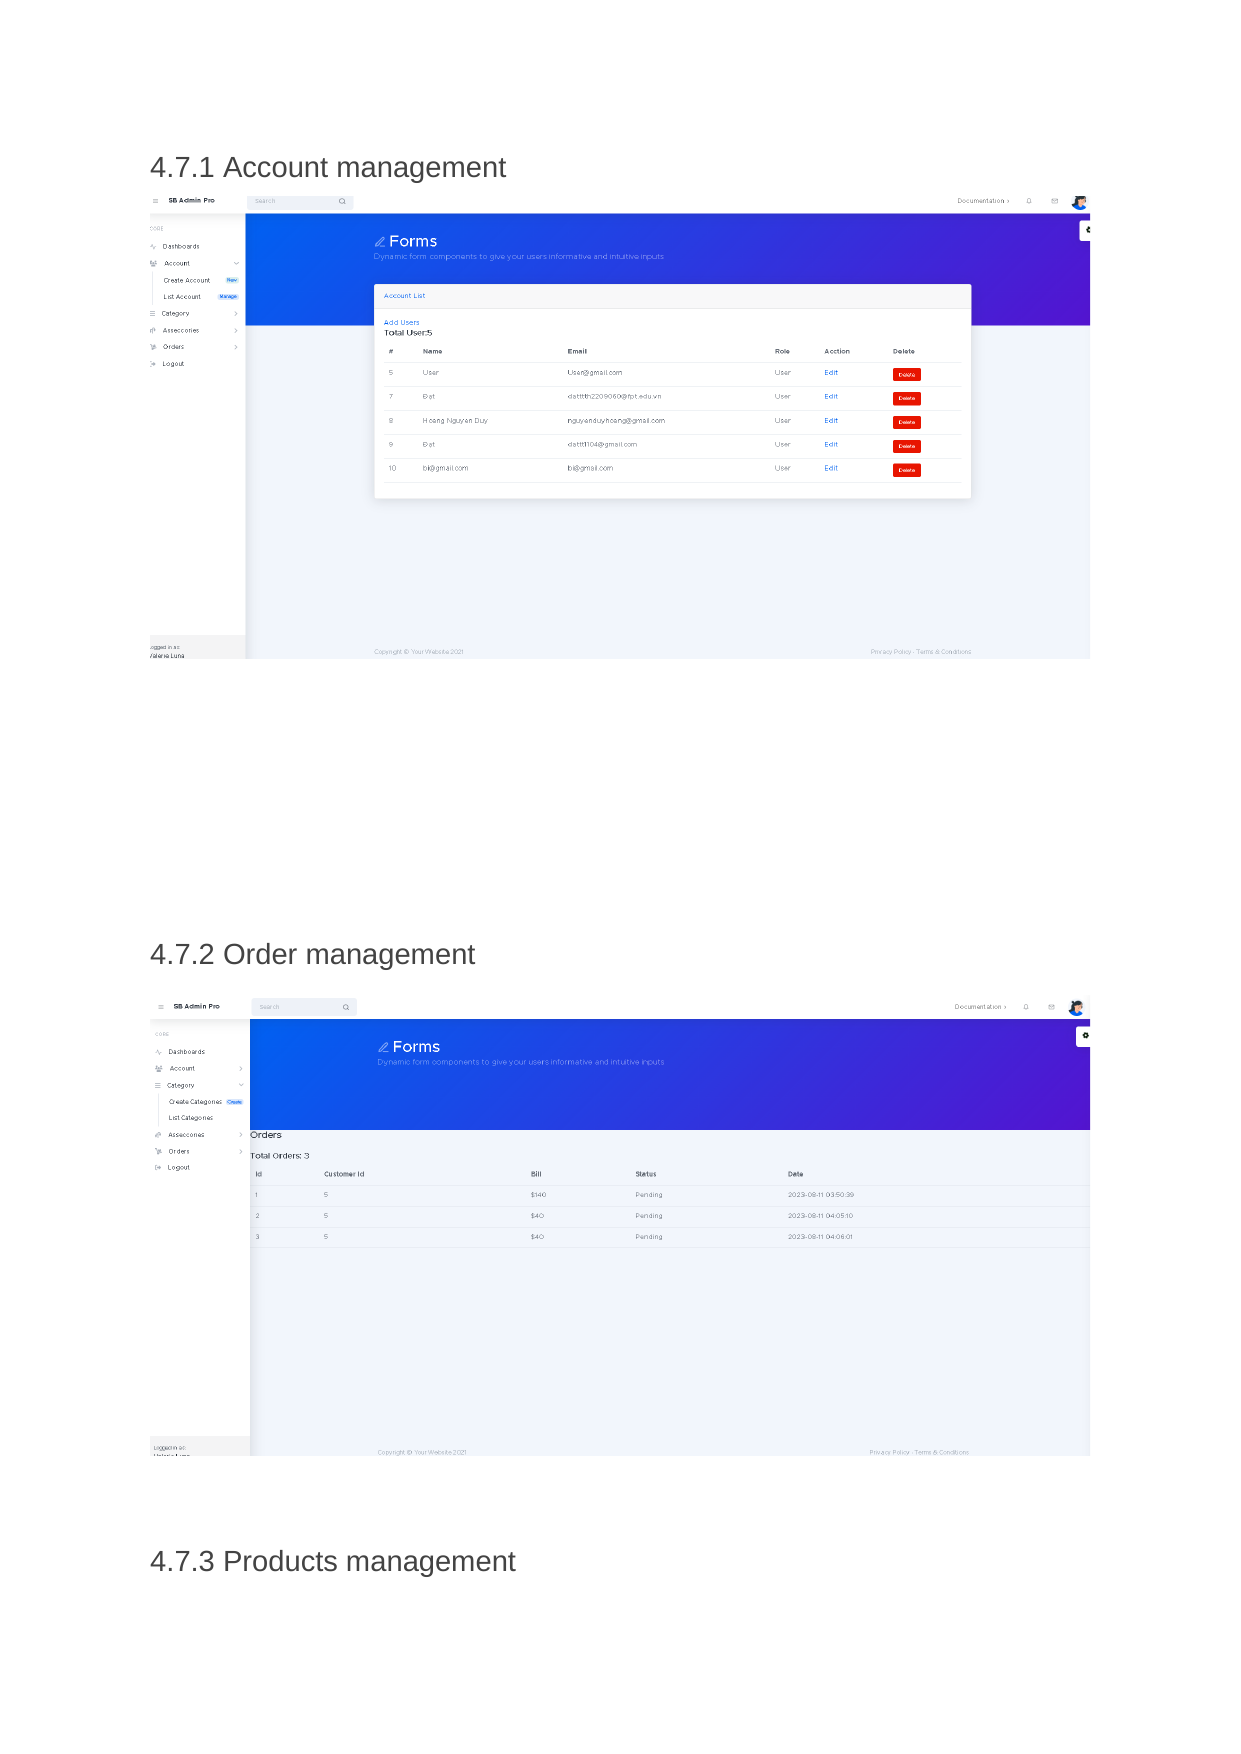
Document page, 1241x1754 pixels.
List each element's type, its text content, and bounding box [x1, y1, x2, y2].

picture [150, 196, 1091, 659]
picture [150, 995, 1091, 1456]
subtitle 4.7.2 Order management [150, 937, 1090, 970]
subtitle 4.7.1 Account management [150, 150, 1090, 183]
subtitle 4.7.3 Products management [150, 1544, 1090, 1578]
